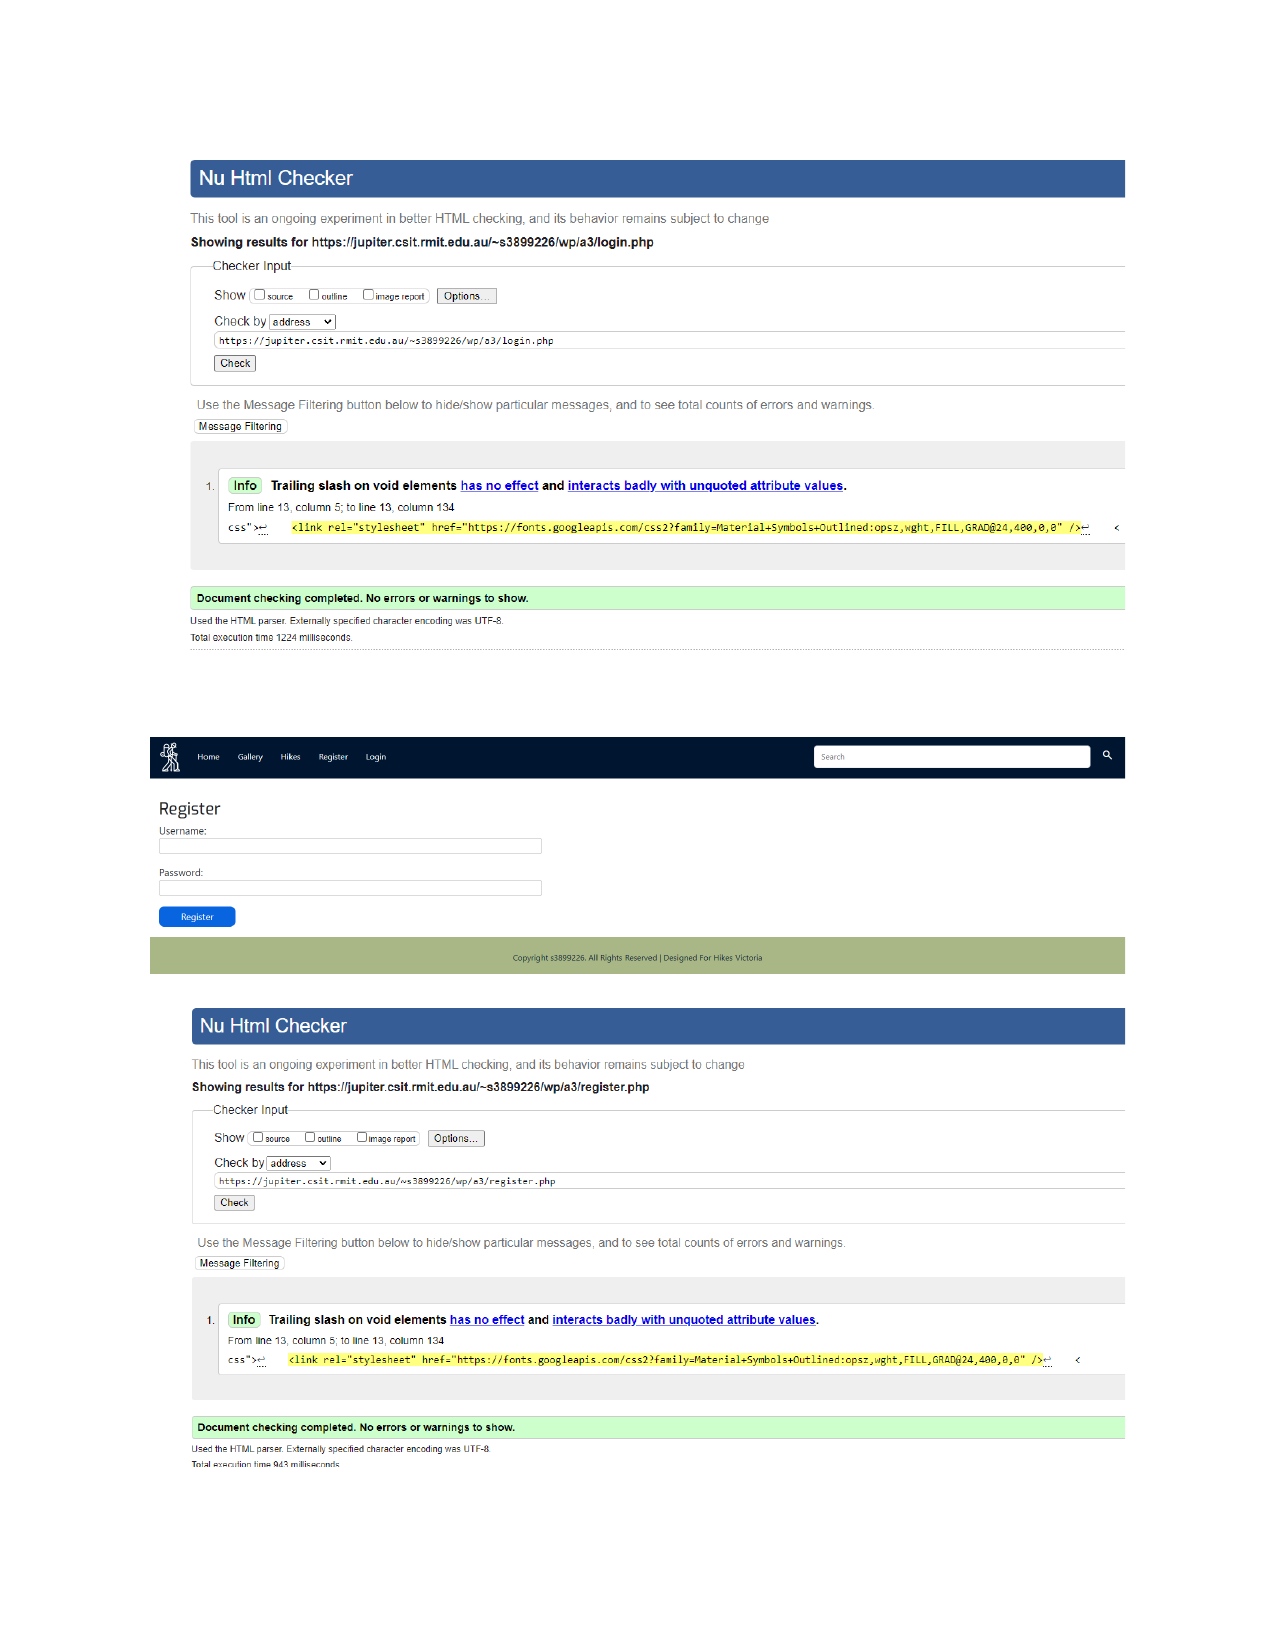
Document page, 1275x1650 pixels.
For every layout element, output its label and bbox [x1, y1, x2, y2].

picture [150, 150, 1125, 661]
picture [150, 995, 1125, 1467]
picture [150, 737, 1125, 974]
